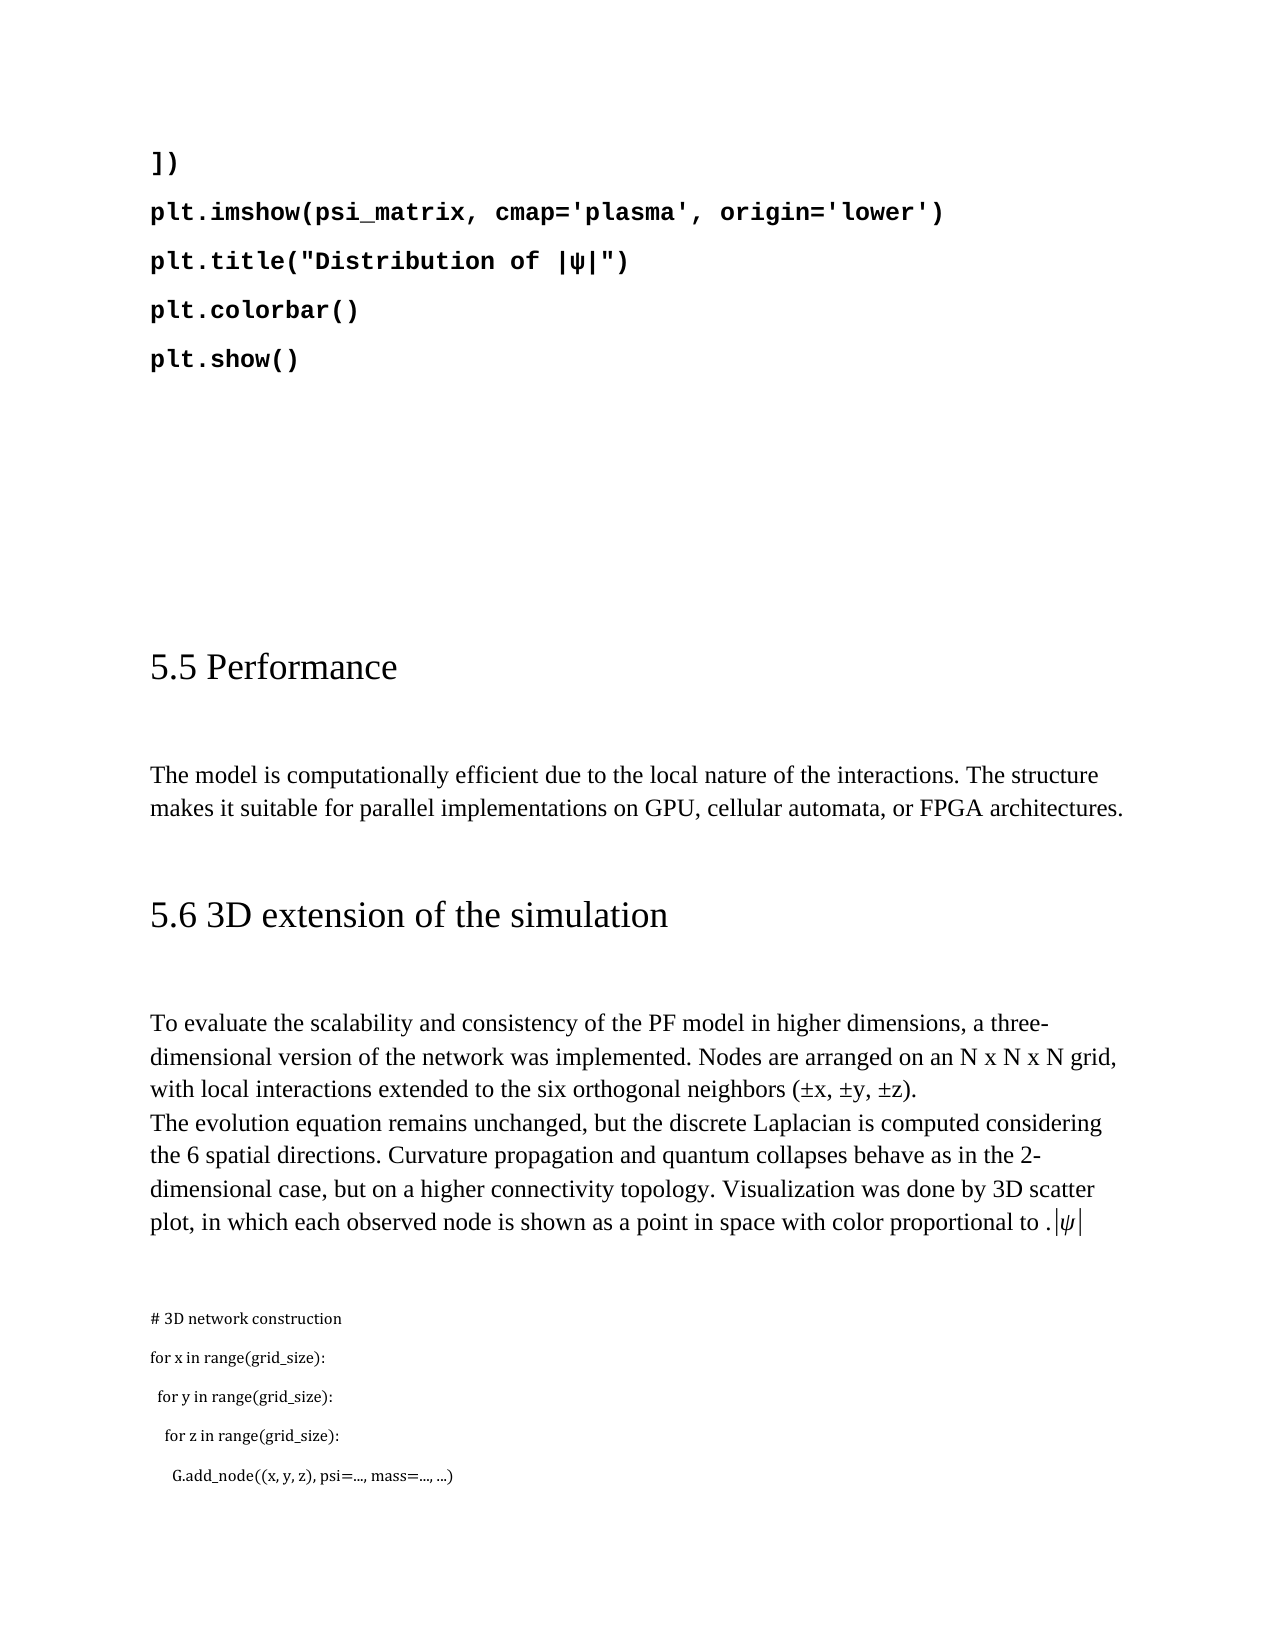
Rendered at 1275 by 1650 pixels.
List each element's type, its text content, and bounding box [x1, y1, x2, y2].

text 5.6 3D extension of the simulation [150, 893, 1125, 936]
text for x in range(grid_size): [150, 1348, 1125, 1367]
text plt.show() [150, 347, 1125, 375]
text The model is computationally efficient due to the local nature of the interactions. The structure makes it suitable for parallel implementations on GPU, cellular automata, or FPGA architectures. [150, 760, 1125, 822]
text for y in range(grid_size): [150, 1387, 1125, 1406]
text To evaluate the scalability and consistency of the PF model in higher dimensions, a three-dimensional version of the network was implemented. Nodes are arranged on an N x N x N grid, with local interactions extended to the six orthogonal neighbors (±x, ±y, ±z). The evolution equation remains unchanged, but the discrete Laplacian is computed considering the 6 spatial directions. Curvature propagation and quantum collapses behave as in the 2-dimensional case, but on a higher connectivity topology. Visualization was done by 3D scatter plot, in which each observed node is shown as a point in space with color proportional to . [150, 1008, 1125, 1237]
text plt.imshow(psi_matrix, cmap='plasma', origin='lower') [150, 199, 1125, 227]
text plt.colorbar() [150, 297, 1125, 326]
text ]) [150, 150, 1125, 178]
text plt.title("Distribution of |ψ|") [150, 248, 1125, 277]
text 5.5 Performance [150, 644, 1125, 687]
text # 3D network construction [150, 1308, 1125, 1328]
text G.add_node((x, y, z), psi=..., mass=..., ...) [150, 1465, 1125, 1485]
text for z in range(grid_size): [150, 1426, 1125, 1446]
